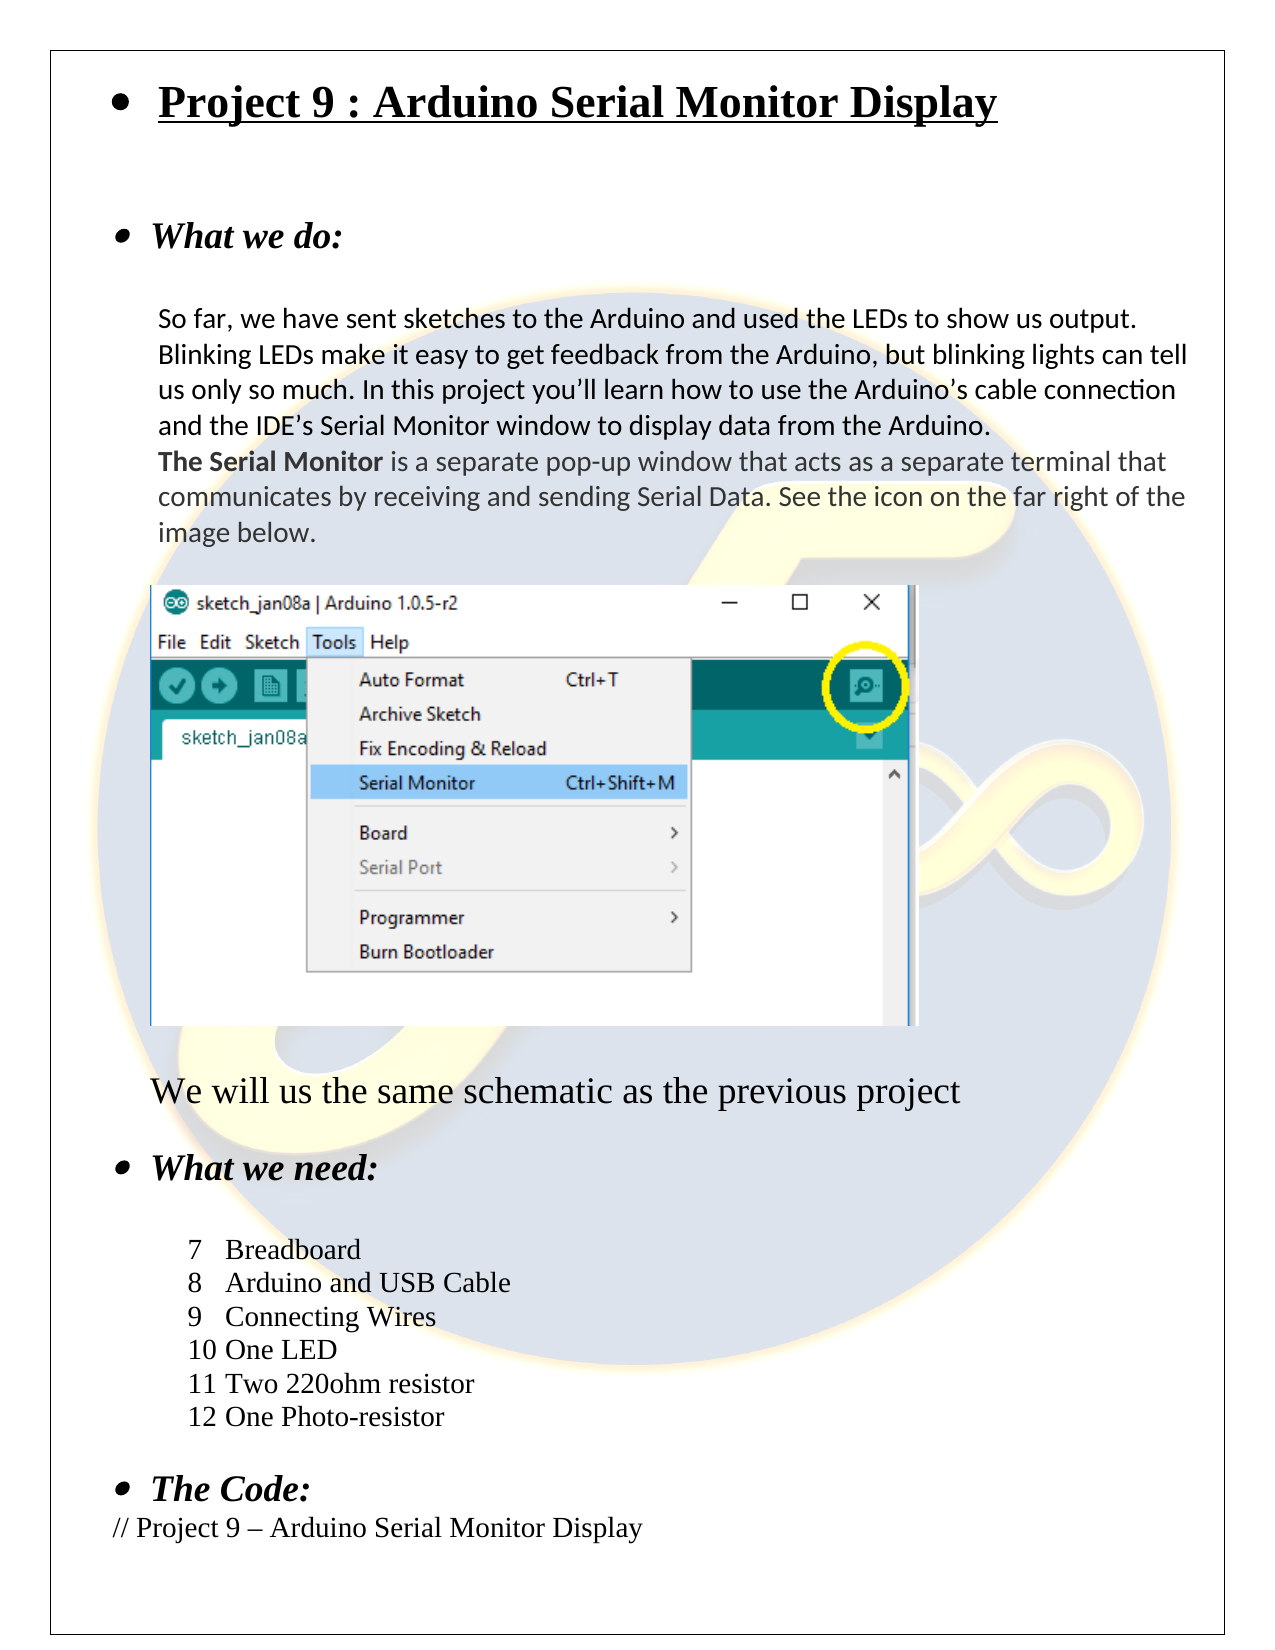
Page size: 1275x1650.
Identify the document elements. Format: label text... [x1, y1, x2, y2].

list The Serial Monitor is a separate pop-up window that acts as a separate terminal that communicates by receiving and sending Serial Data. See the icon on the far right of the image below. [158, 443, 1200, 549]
list What we do: [112, 214, 1200, 257]
list One LED [187, 1332, 1200, 1366]
list The Code: [112, 1467, 1200, 1510]
list Arduino and USB Cable [187, 1265, 1200, 1299]
list We will us the same schematic as the previous project [150, 1069, 1200, 1112]
list Connecting Wires [187, 1299, 1200, 1332]
list Project 9 : Arduino Serial Monitor Display [112, 75, 1200, 128]
list So far, we have sent sketches to the Arduino and used the LEDs to show us output. Blinking LEDs make it easy to get feedback from the Arduino, but blinking lights can tell us only so much. In this project you’ll learn how to use the Arduino’s cable connection and the IDE’s Serial Monitor window to display data from the Arduino. [158, 300, 1200, 443]
text // Project 9 – Arduino Serial Monitor Display [112, 1510, 1200, 1543]
list One Photo-resistor [187, 1399, 1200, 1433]
list Breadboard [187, 1232, 1200, 1265]
picture [150, 585, 919, 1026]
list What we need: [112, 1146, 1200, 1189]
list Two 220ohm resistor [187, 1366, 1200, 1399]
